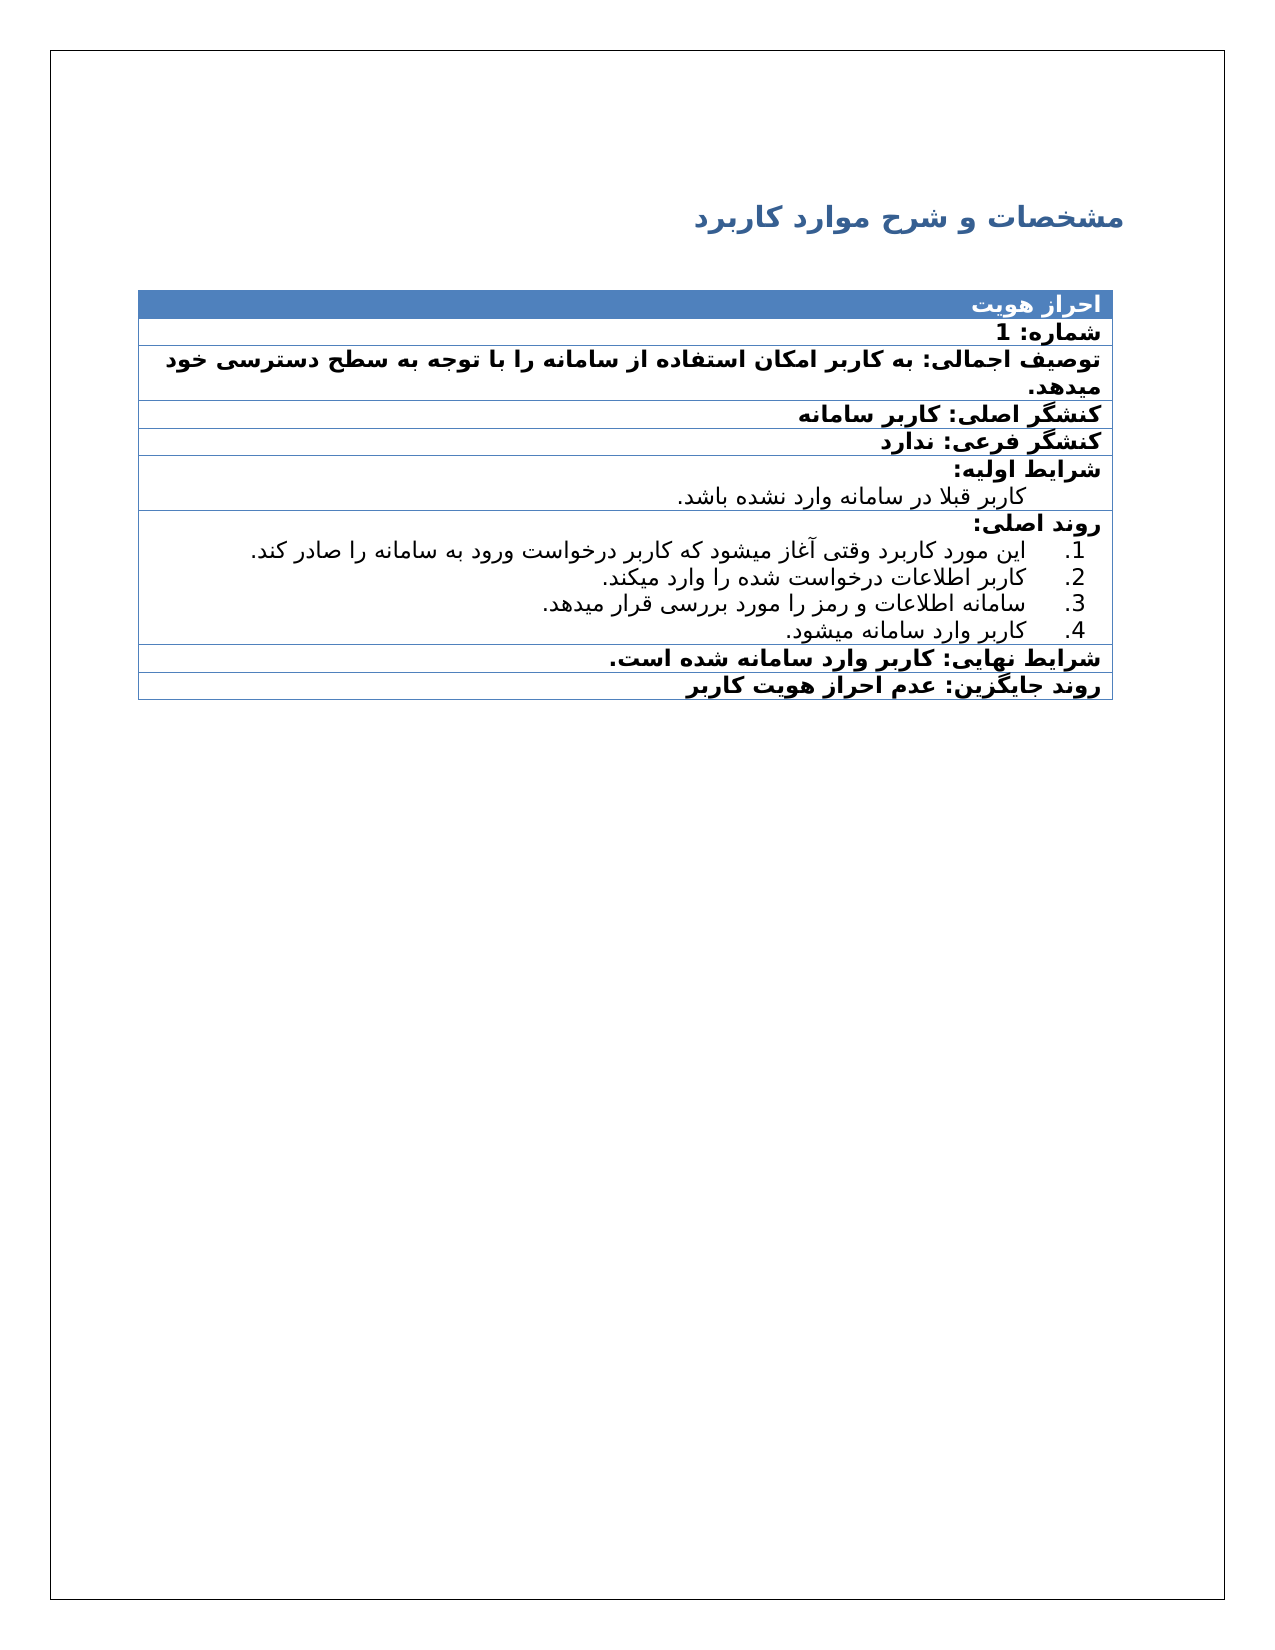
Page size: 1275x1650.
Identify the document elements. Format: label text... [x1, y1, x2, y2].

table_cell کنشگر اصلی: کاربر سامانه [139, 401, 1112, 427]
table_cell کنشگر فرعی: ندارد [139, 429, 1112, 455]
table_cell روند جایگزین: عدم احراز هویت کاربر [139, 673, 1112, 699]
table_cell شماره: 1 [139, 319, 1112, 345]
subtitle مشخصات و شرح موارد کاربرد [150, 200, 1125, 234]
table_header احراز هویت [139, 291, 1112, 318]
table_cell شرایط اولیه: کاربر قبلا در سامانه وارد نشده باشد. [139, 456, 1112, 509]
table_cell شرایط نهایی: کاربر وارد سامانه شده است. [139, 645, 1112, 672]
table_cell توصیف اجمالی: به کاربر امکان استفاده از سامانه را با توجه به سطح دسترسی خود میدهد. [139, 346, 1112, 400]
table_cell روند اصلی: این مورد کاربرد وقتی آغاز میشود که کاربر درخواست ورود به سامانه را صادر کند. کاربر اطلاعات درخواست شده را وارد میکند. سامانه اطلاعات و رمز را مورد بررسی قرار میدهد. کاربر وارد سامانه میشود. [139, 511, 1112, 644]
